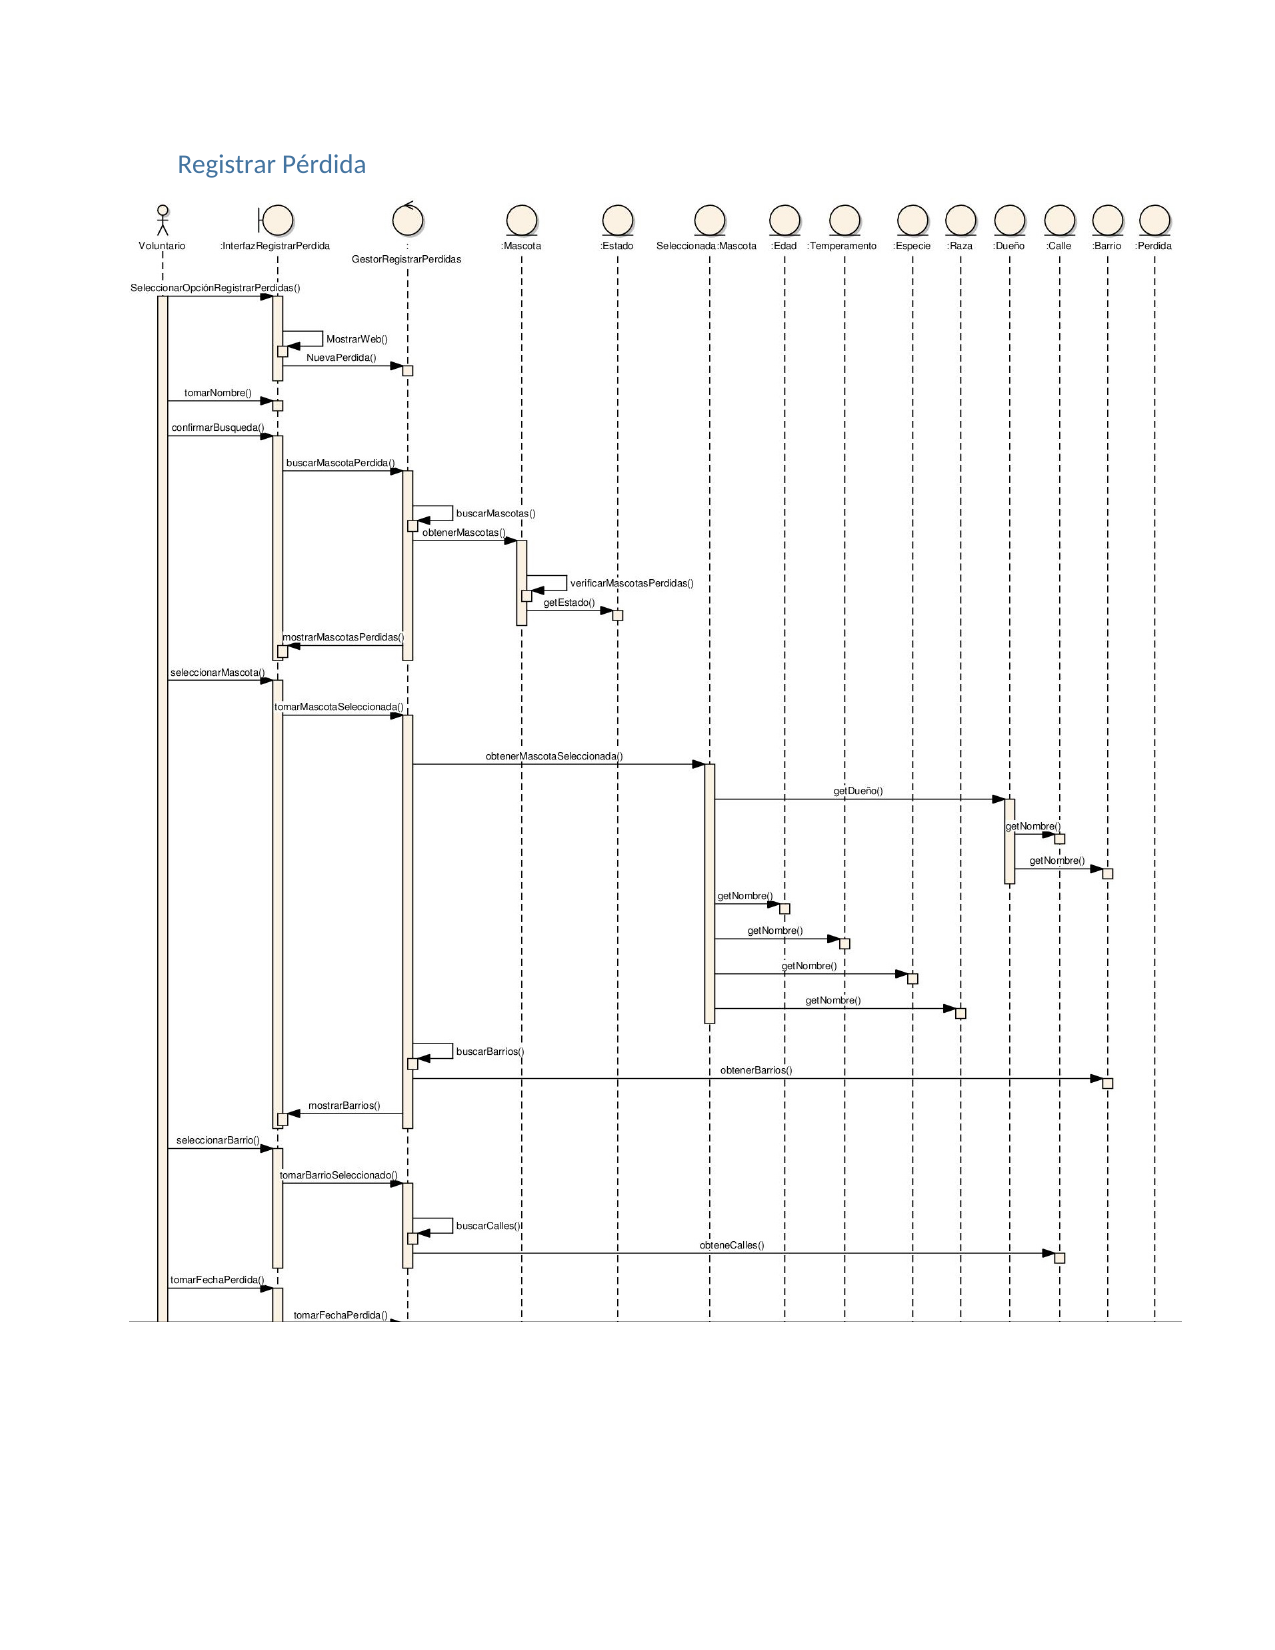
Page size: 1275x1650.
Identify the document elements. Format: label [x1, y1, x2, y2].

picture [129, 195, 1182, 1322]
